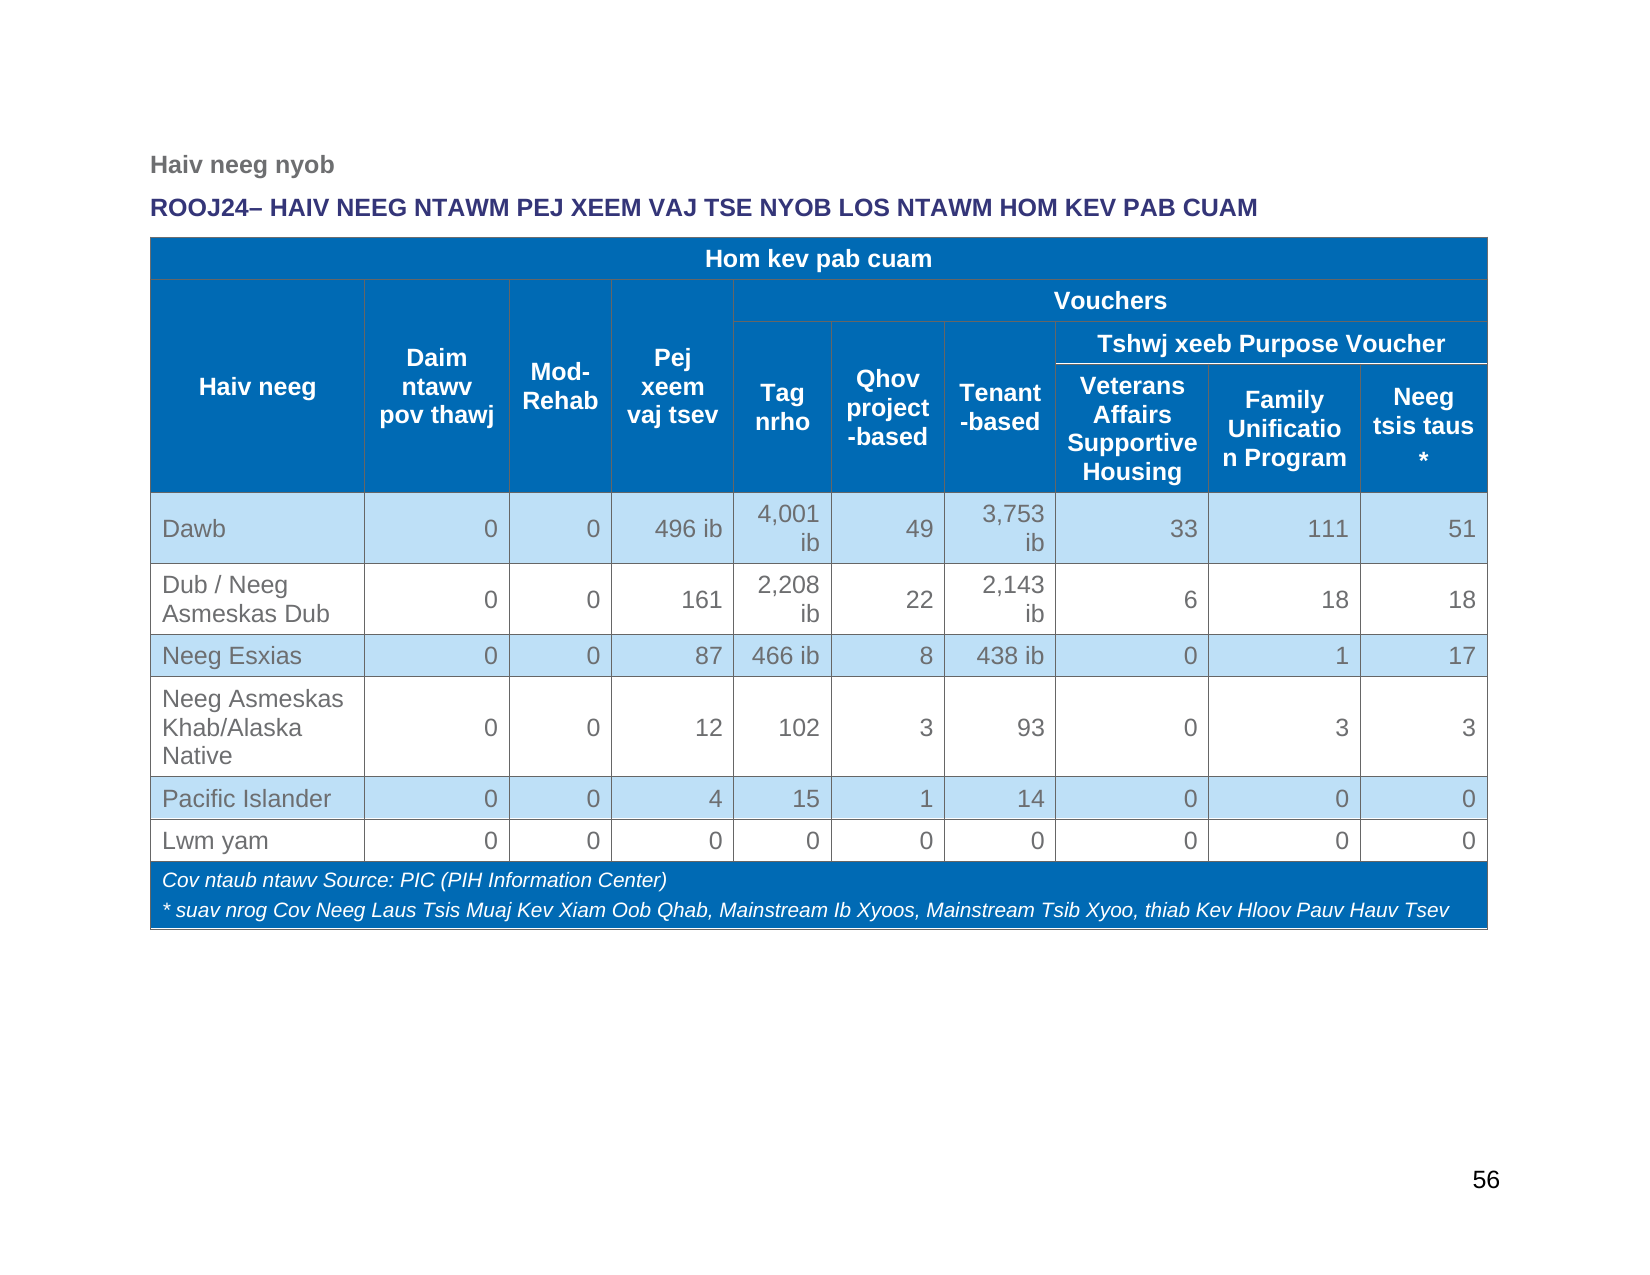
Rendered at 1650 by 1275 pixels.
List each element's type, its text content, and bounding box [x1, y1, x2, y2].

table_cell 0 [365, 820, 509, 861]
table_cell Tenant-based [945, 322, 1055, 492]
table_cell 3 [1209, 677, 1360, 776]
table_cell 0 [510, 564, 611, 634]
table_cell 0 [1361, 820, 1487, 861]
table_cell 0 [510, 677, 611, 776]
table_cell Qhov project-based [832, 322, 944, 492]
table_cell 0 [612, 820, 733, 861]
table_cell Family Unification Program [1209, 365, 1360, 492]
table_cell 18 [1361, 564, 1487, 634]
table_cell 1 [832, 777, 944, 818]
table_cell 0 [945, 820, 1055, 861]
table_cell 0 [510, 777, 611, 818]
table_cell 466 ib [734, 635, 831, 676]
table_cell 22 [832, 564, 944, 634]
table_cell 4 [612, 777, 733, 818]
table_cell 0 [1209, 777, 1360, 818]
table_cell 496 ib [612, 493, 733, 563]
table_cell 0 [832, 820, 944, 861]
table_cell Lwm yam [151, 820, 364, 861]
table_cell 14 [945, 777, 1055, 818]
table_cell 2,143 ib [945, 564, 1055, 634]
table_cell 4,001 ib [734, 493, 831, 563]
table_cell Mod-Rehab [510, 280, 611, 492]
table_cell 0 [365, 564, 509, 634]
table_cell 0 [1056, 777, 1208, 818]
table_cell 2,208 ib [734, 564, 831, 634]
table_cell Pacific Islander [151, 777, 364, 818]
table_cell 0 [1056, 820, 1208, 861]
table_cell 0 [1056, 677, 1208, 776]
table_cell 0 [1361, 777, 1487, 818]
table_cell 0 [510, 635, 611, 676]
table_cell Haiv neeg [151, 280, 364, 492]
table_cell Veterans Affairs Supportive Housing [1056, 365, 1208, 492]
table_cell 6 [1056, 564, 1208, 634]
table_cell 0 [1056, 635, 1208, 676]
table_cell 438 ib [945, 635, 1055, 676]
table_cell 33 [1056, 493, 1208, 563]
table_cell Cov ntaub ntawv Source: PIC (PIH Information Center) * suav nrog Cov Neeg Laus Tsis Muaj Kev Xiam Oob Qhab, Mainstream Ib Xyoos, Mainstream Tsib Xyoo, thiab Kev Hloov Pauv Hauv Tsev [151, 862, 1487, 928]
table_cell 51 [1361, 493, 1487, 563]
table_cell Tshwj xeeb Purpose Voucher [1056, 322, 1487, 363]
table_cell 0 [365, 777, 509, 818]
table_cell Dawb [151, 493, 364, 563]
table_cell 1 [1209, 635, 1360, 676]
table_header Hom kev pab cuam [151, 238, 1487, 279]
text Haiv neeg nyob [150, 150, 1500, 179]
table_cell 15 [734, 777, 831, 818]
table_cell 3,753 ib [945, 493, 1055, 563]
table_cell Vouchers [734, 280, 1487, 321]
table_cell 0 [1209, 820, 1360, 861]
table_cell 0 [510, 820, 611, 861]
table_cell Neeg Esxias [151, 635, 364, 676]
table_cell 49 [832, 493, 944, 563]
table_cell 93 [945, 677, 1055, 776]
table_cell Neeg Asmeskas Khab/Alaska Native [151, 677, 364, 776]
table_cell 18 [1209, 564, 1360, 634]
table_cell 102 [734, 677, 831, 776]
table_cell 0 [365, 635, 509, 676]
table_cell 87 [612, 635, 733, 676]
table_cell 0 [734, 820, 831, 861]
table_cell 111 [1209, 493, 1360, 563]
table_cell Daim ntawv pov thawj [365, 280, 509, 492]
table_cell 0 [365, 493, 509, 563]
table_cell 17 [1361, 635, 1487, 676]
table_cell 3 [1361, 677, 1487, 776]
table_cell Tag nrho [734, 322, 831, 492]
table_cell Neeg tsis taus * [1361, 365, 1487, 492]
table_cell Pej xeem vaj tsev [612, 280, 733, 492]
table_cell Dub / Neeg Asmeskas Dub [151, 564, 364, 634]
table_cell 3 [832, 677, 944, 776]
table_cell 8 [832, 635, 944, 676]
table_cell 0 [365, 677, 509, 776]
table_cell 161 [612, 564, 733, 634]
table_cell 12 [612, 677, 733, 776]
table_cell 0 [510, 493, 611, 563]
